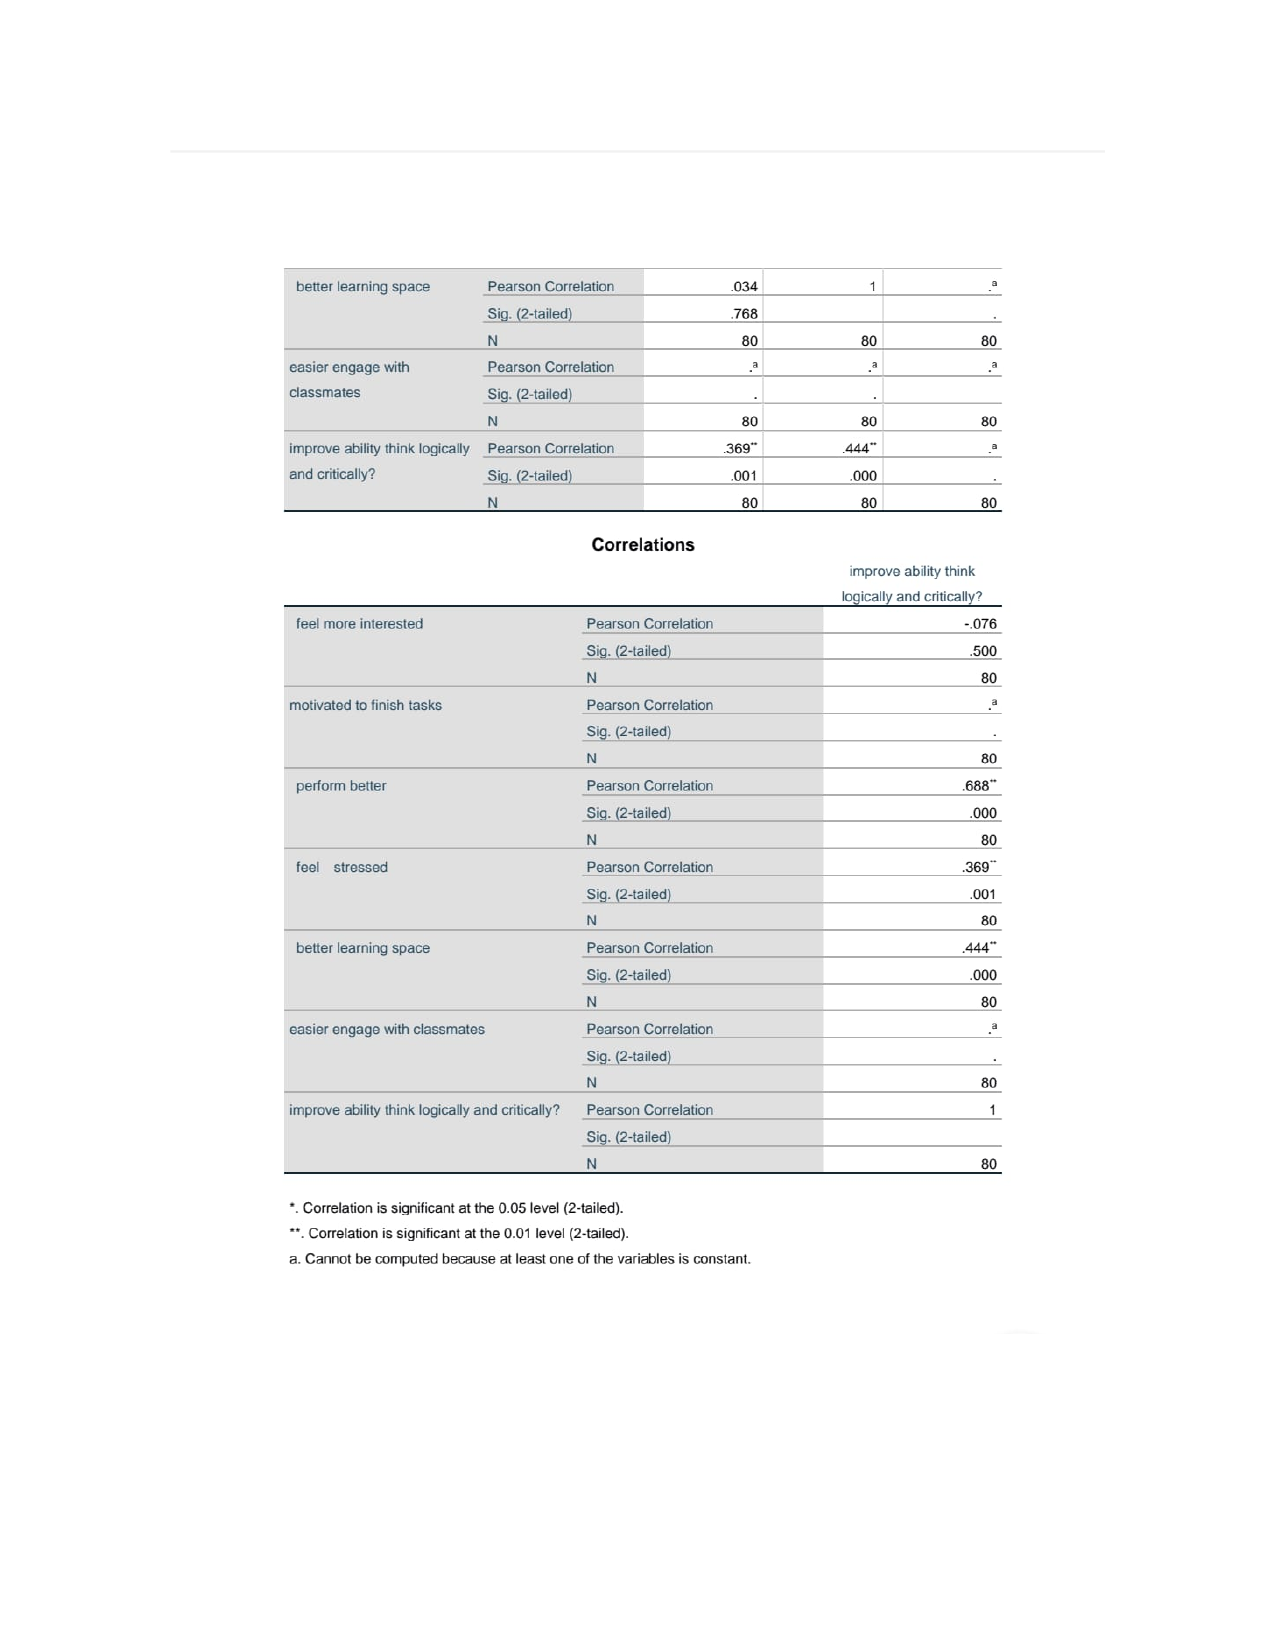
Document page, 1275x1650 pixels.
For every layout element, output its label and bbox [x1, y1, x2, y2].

picture [170, 150, 1105, 1334]
